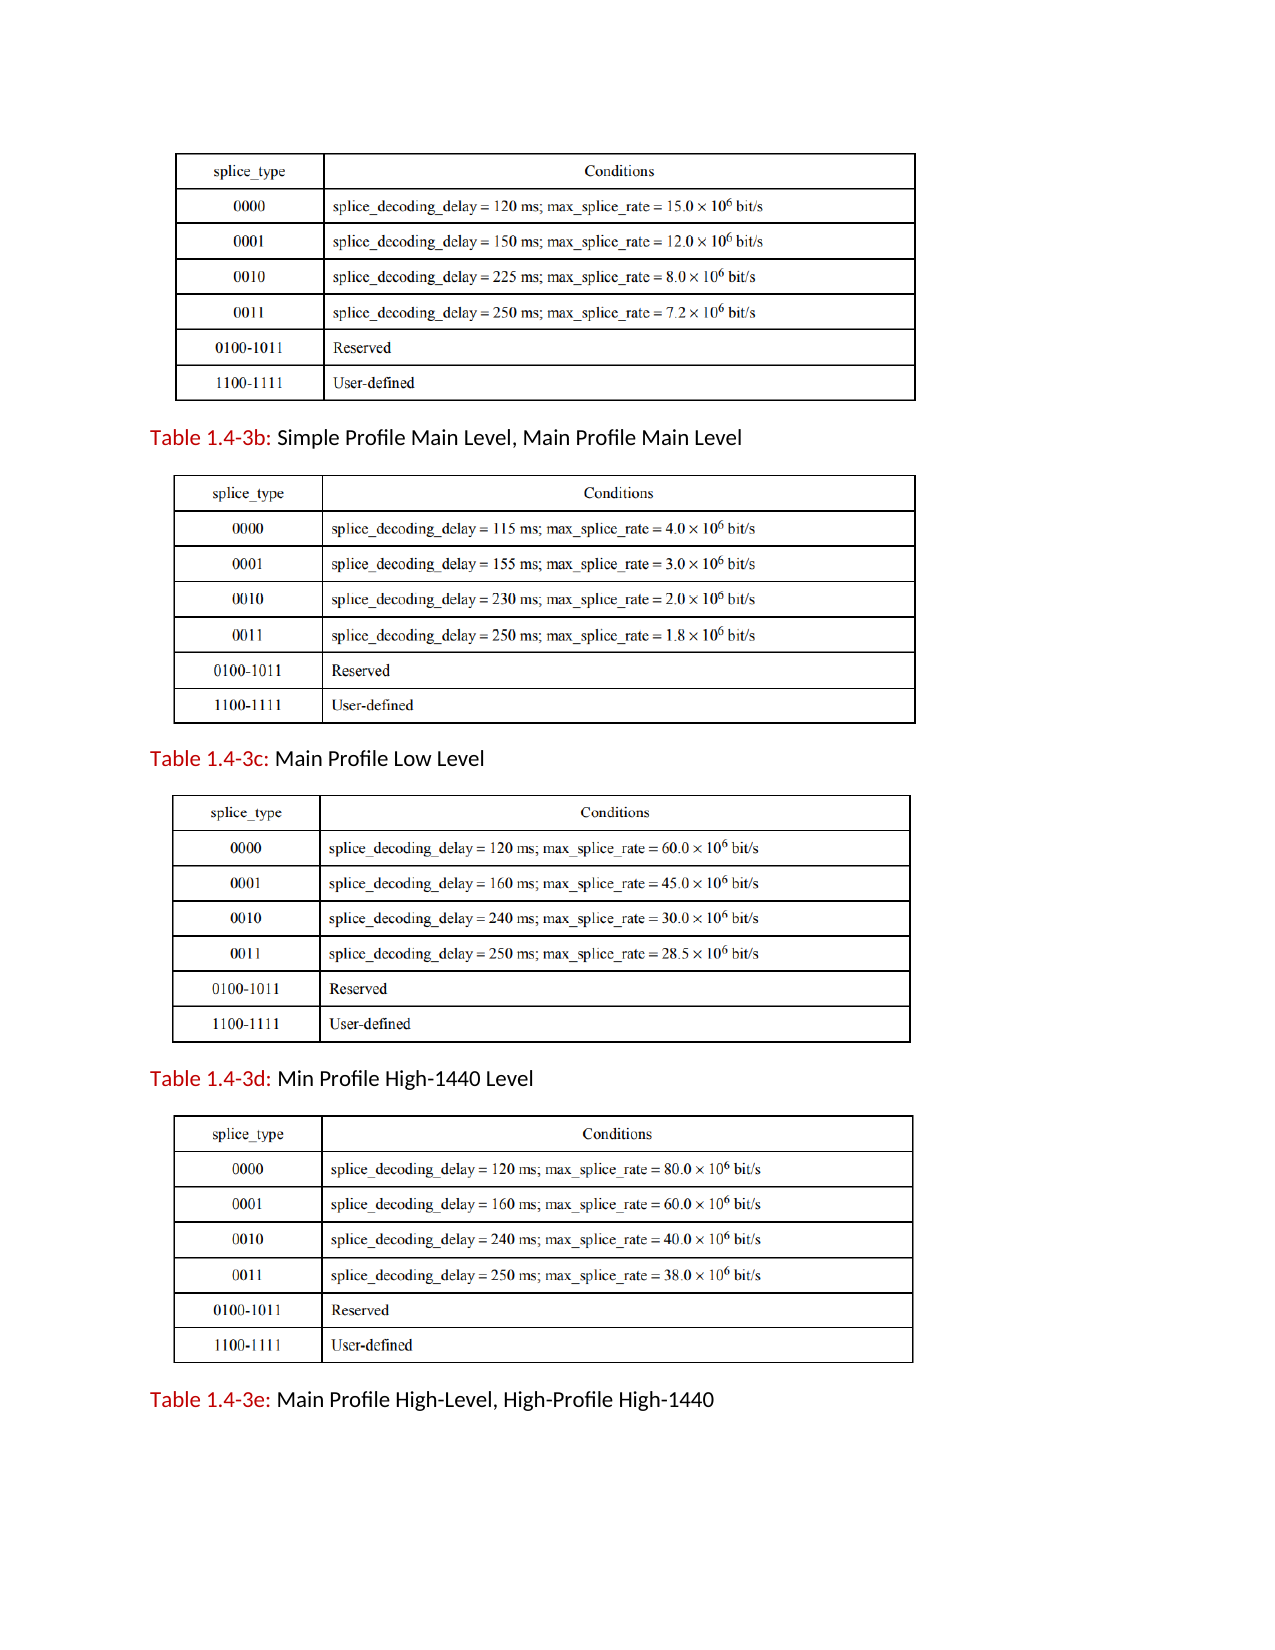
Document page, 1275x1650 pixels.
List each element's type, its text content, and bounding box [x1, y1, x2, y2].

text Table 1.4-3b: Simple Profile Main Level, Main Profile Main Level [150, 423, 1125, 452]
text Table 1.4-3e: Main Profile High-Level, High-Profile High-1440 [150, 1385, 1125, 1413]
text Table 1.4-3d: Min Profile High-1440 Level [150, 1064, 1125, 1092]
text Table 1.4-3c: Main Profile Low Level [150, 744, 1125, 772]
